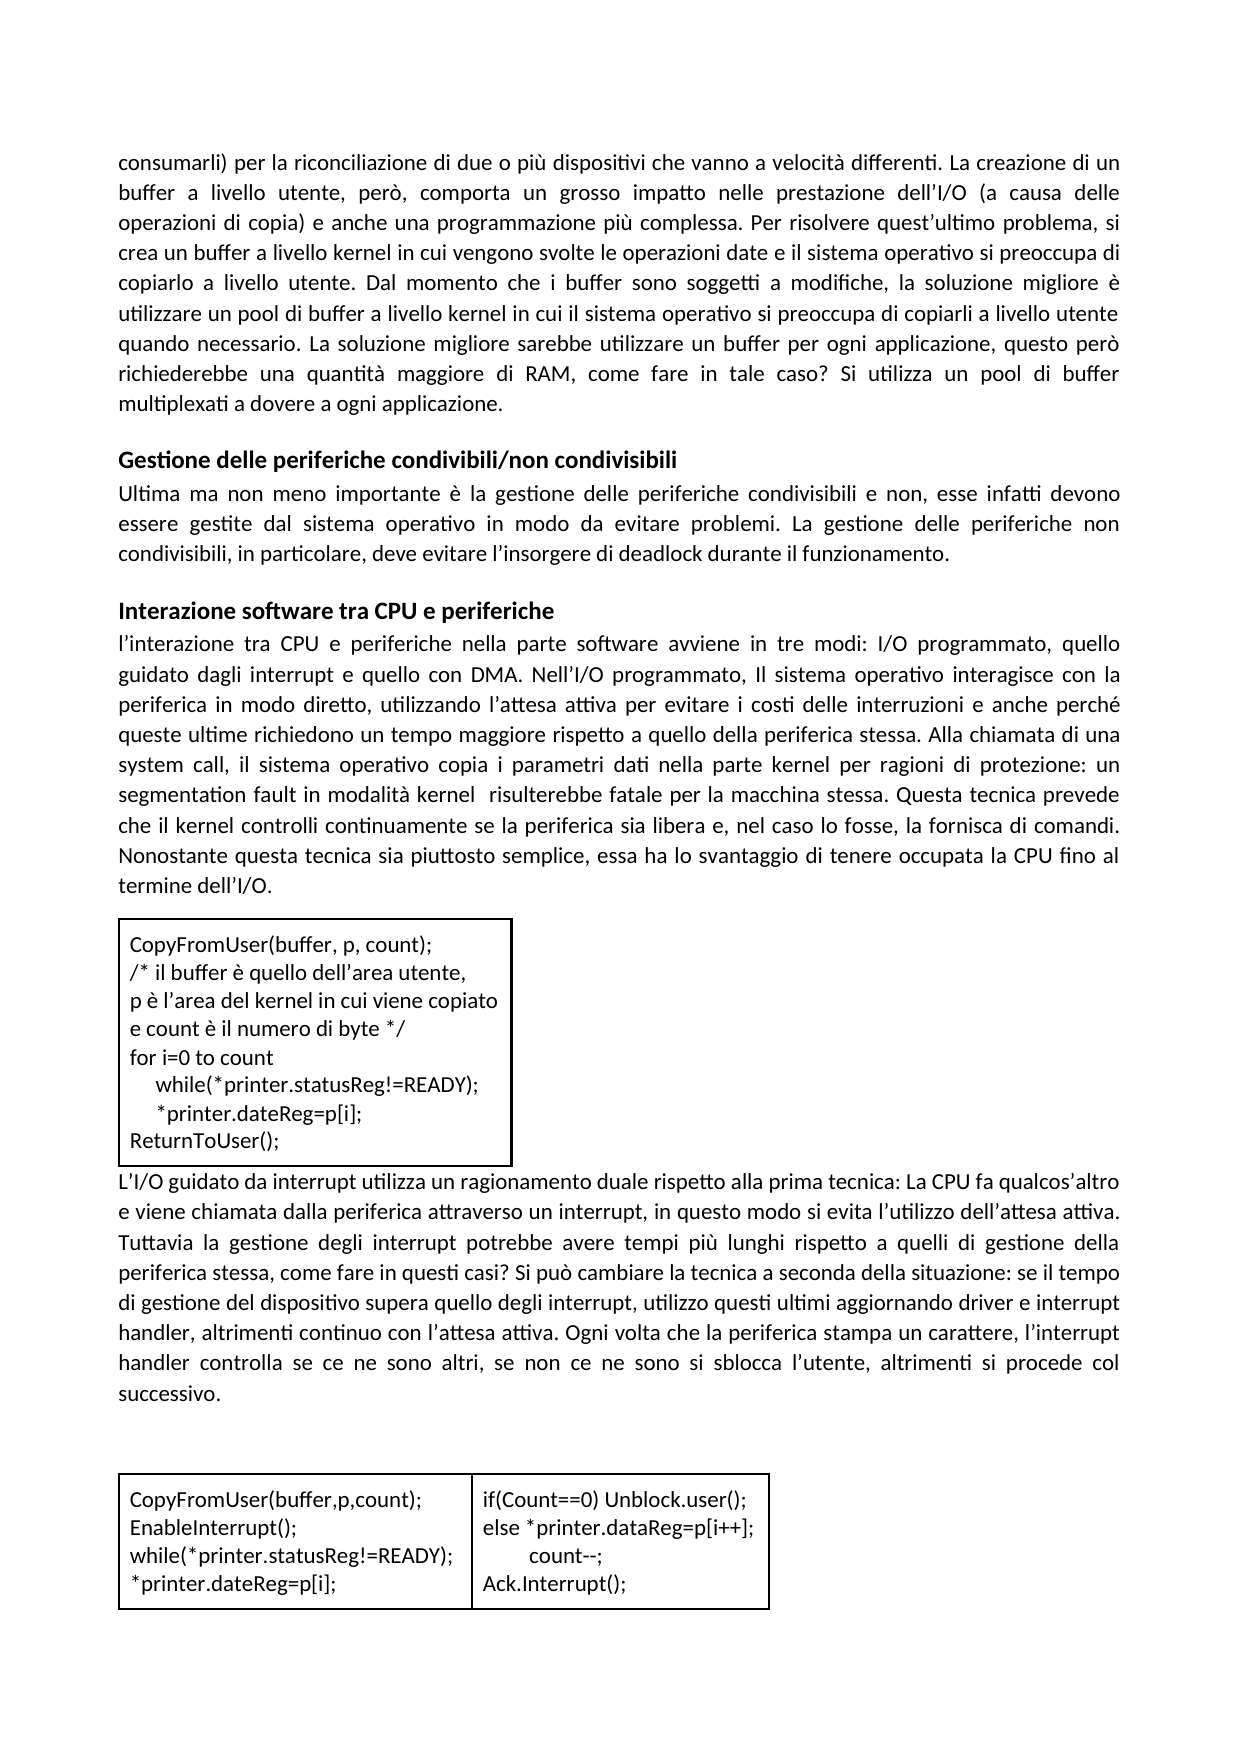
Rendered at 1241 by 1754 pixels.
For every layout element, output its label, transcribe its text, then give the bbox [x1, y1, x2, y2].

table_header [473, 1475, 768, 1607]
subtitle Gestione delle periferiche condivibili/non condivisibili [118, 444, 1122, 475]
text Ultima ma non meno importante è la gestione delle periferiche condivisibili e non, esse infatti devono essere gestite dal sistema operativo in modo da evitare problemi. La gestione delle periferiche non condivisibili, in particolare, deve evitare l’insorgere di deadlock durante il funzionamento. [118, 479, 1122, 568]
text L’I/O guidato da interrupt utilizza un ragionamento duale rispetto alla prima tecnica: La CPU fa qualcos’altro e viene chiamata dalla periferica attraverso un interrupt, in questo modo si evita l’utilizzo dell’attesa attiva. Tuttavia la gestione degli interrupt potrebbe avere tempi più lunghi rispetto a quelli di gestione della periferica stessa, come fare in questi casi? Si può cambiare la tecnica a seconda della situazione: se il tempo di gestione del dispositivo supera quello degli interrupt, utilizzo questi ultimi aggiornando driver e interrupt handler, altrimenti continuo con l’attesa attiva. Ogni volta che la periferica stampa un carattere, l’interrupt handler controlla se ce ne sono altri, se non ce ne sono si sblocca l’utente, altrimenti si procede col successivo. [118, 1167, 1122, 1407]
table_header CopyFromUser(buffer, p, count); /* il buffer è quello dell’area utente, p è l’area del kernel in cui viene copiato e count è il numero di byte */ for i=0 to count while(*printer.statusReg!=READY); *printer.dateReg=p[i]; ReturnToUser(); [120, 920, 510, 1165]
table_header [120, 1475, 471, 1607]
subtitle Interazione software tra CPU e periferiche [118, 595, 1122, 625]
text l’interazione tra CPU e periferiche nella parte software avviene in tre modi: I/O programmato, quello guidato dagli interrupt e quello con DMA. Nell’I/O programmato, Il sistema operativo interagisce con la periferica in modo diretto, utilizzando l’attesa attiva per evitare i costi delle interruzioni e anche perché queste ultime richiedono un tempo maggiore rispetto a quello della periferica stessa. Alla chiamata di una system call, il sistema operativo copia i parametri dati nella parte kernel per ragioni di protezione: un segmentation fault in modalità kernel risulterebbe fatale per la macchina stessa. Questa tecnica prevede che il kernel controlli continuamente se la periferica sia libera e, nel caso lo fosse, la fornisca di comandi. Nonostante questa tecnica sia piuttosto semplice, essa ha lo svantaggio di tenere occupata la CPU fino al termine dell’I/O. [118, 629, 1122, 899]
